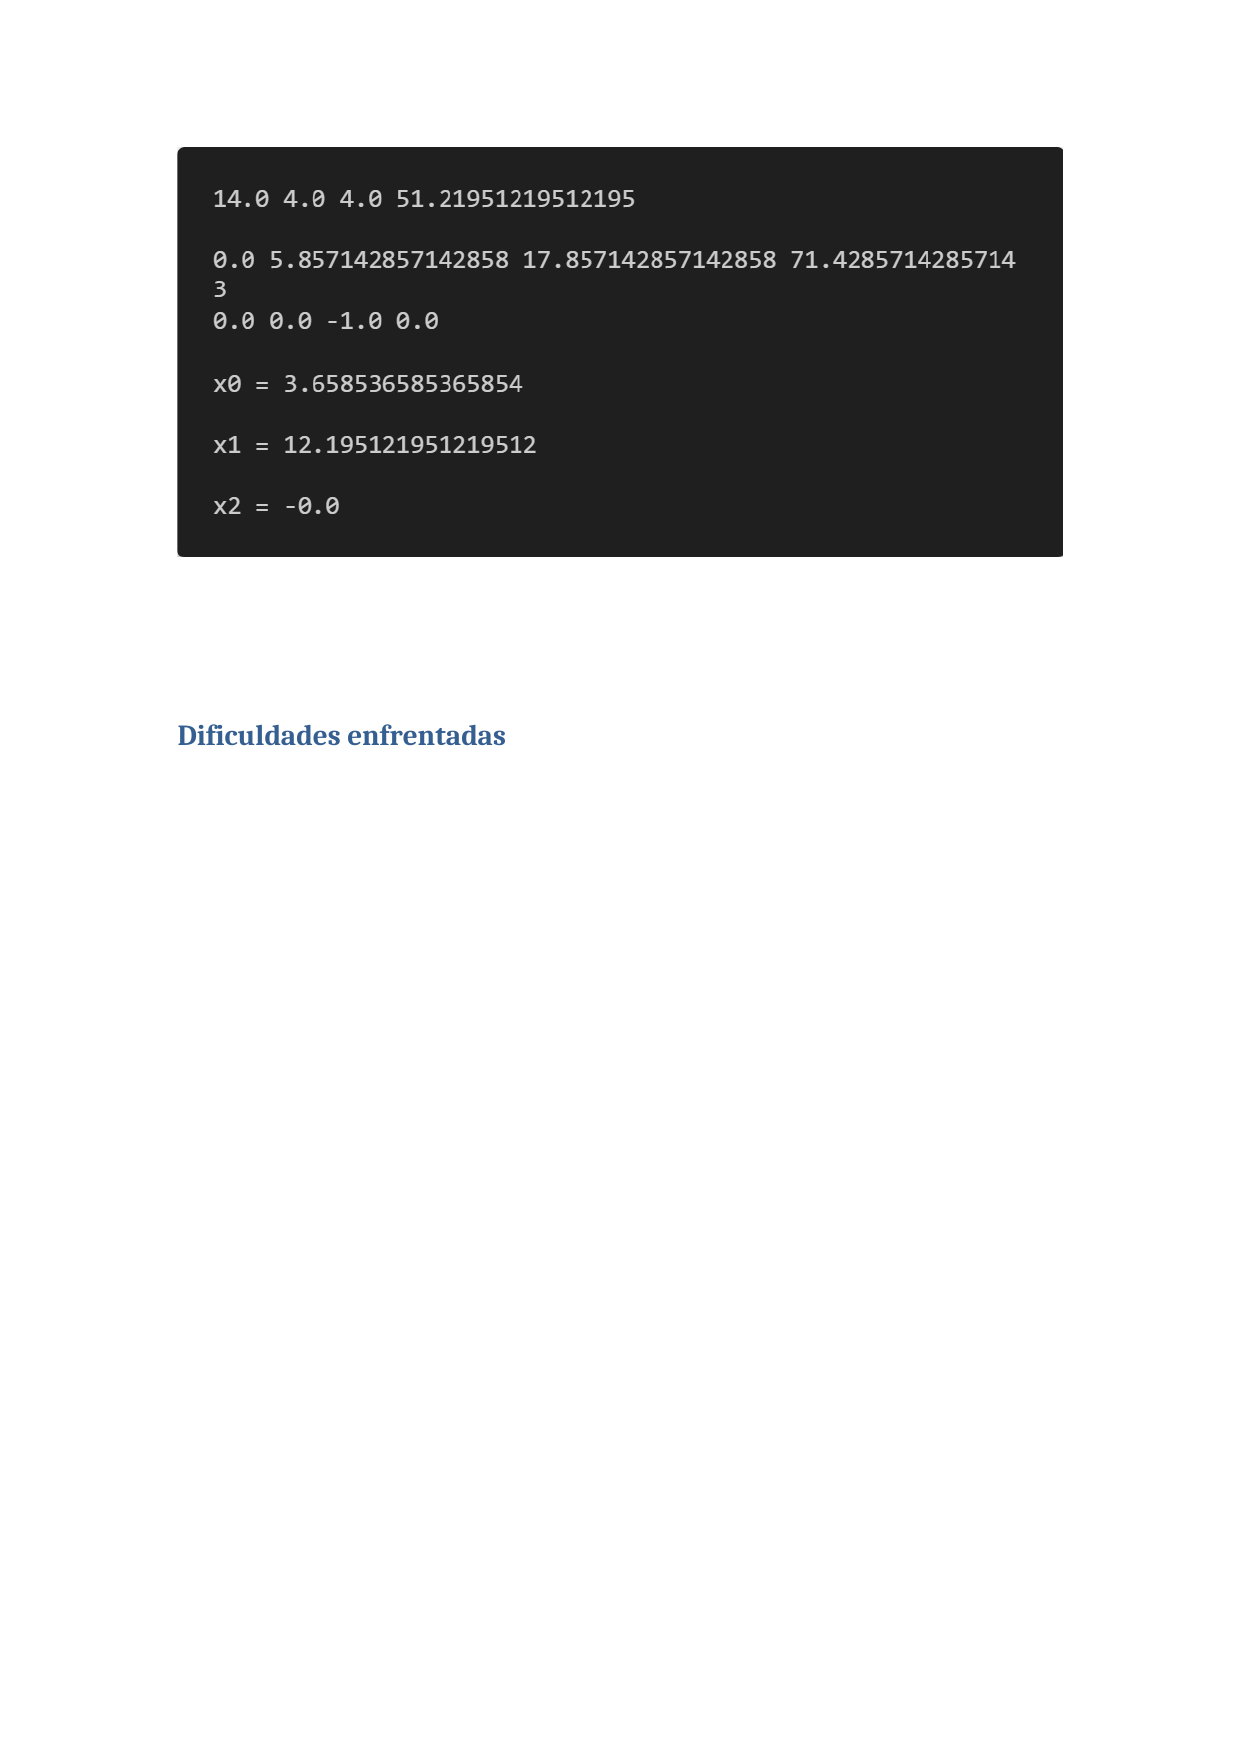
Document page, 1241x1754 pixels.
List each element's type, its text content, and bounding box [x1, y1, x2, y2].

picture [177, 147, 1063, 557]
subtitle Dificuldades enfrentadas [177, 719, 1063, 753]
